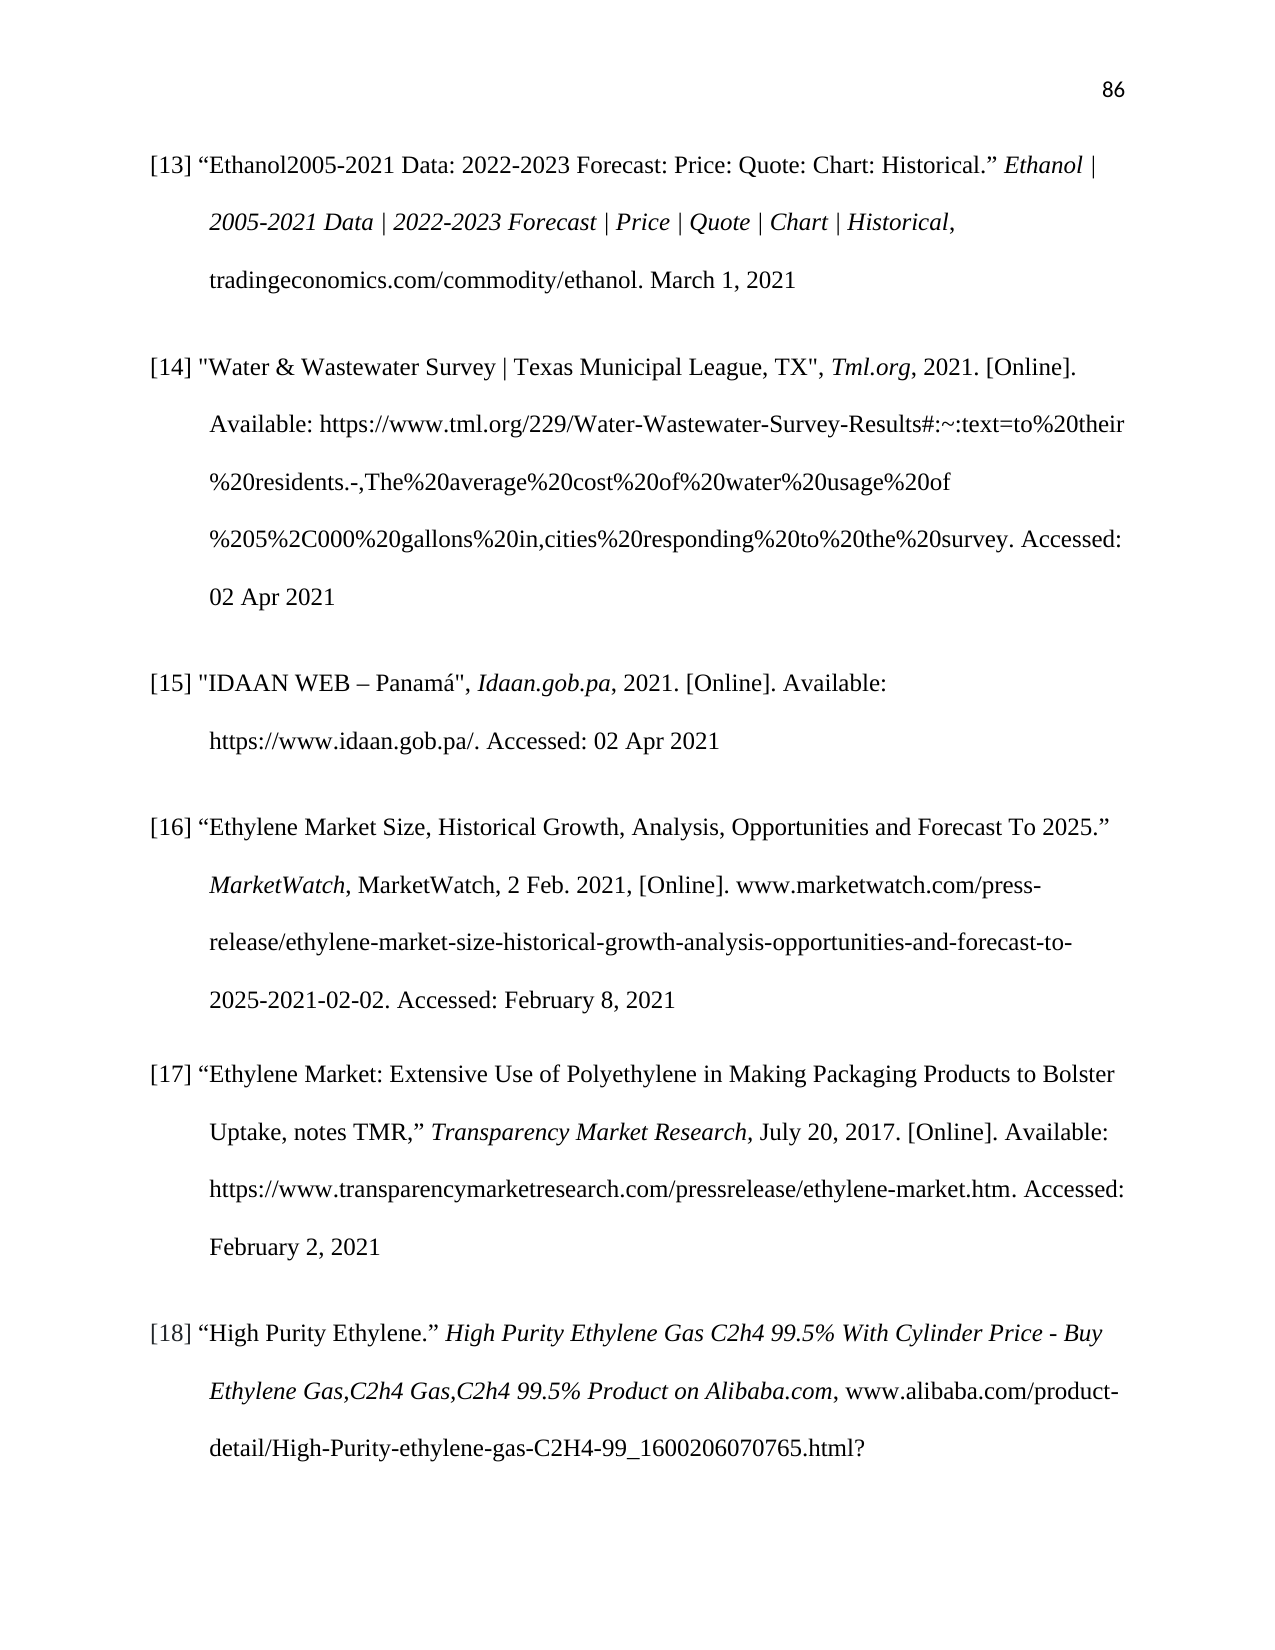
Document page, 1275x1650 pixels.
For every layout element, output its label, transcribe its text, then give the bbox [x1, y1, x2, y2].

text [17] “Ethylene Market: Extensive Use of Polyethylene in Making Packaging Products to Bolster Uptake, notes TMR,” Transparency Market Research, July 20, 2017. [Online]. Available: https://www.transparencymarketresearch.com/pressrelease/ethylene-market.htm. Accessed: February 2, 2021 [150, 1059, 1125, 1260]
text [15] "IDAAN WEB – Panamá", Idaan.gob.pa, 2021. [Online]. Available: https://www.idaan.gob.pa/. Accessed: 02 Apr 2021 [150, 668, 1125, 754]
text [13] “Ethanol2005-2021 Data: 2022-2023 Forecast: Price: Quote: Chart: Historical.” Ethanol | 2005-2021 Data | 2022-2023 Forecast | Price | Quote | Chart | Historical, tradingeconomics.com/commodity/ethanol. March 1, 2021 [150, 150, 1125, 294]
text [14] "Water & Wastewater Survey | Texas Municipal League, TX", Tml.org, 2021. [Online]. Available: https://www.tml.org/229/Water-Wastewater-Survey-Results#:~:text=to%20their%20residents.-,The%20average%20cost%20of%20water%20usage%20of%205%2C000%20gallons%20in,cities%20responding%20to%20the%20survey. Accessed: 02 Apr 2021 [150, 352, 1125, 610]
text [150, 1318, 1125, 1462]
text [16] “Ethylene Market Size, Historical Growth, Analysis, Opportunities and Forecast To 2025.” MarketWatch, MarketWatch, 2 Feb. 2021, [Online]. www.marketwatch.com/press-release/ethylene-market-size-historical-growth-analysis-opportunities-and-forecast-to-2025-2021-02-02. Accessed: February 8, 2021 [150, 812, 1125, 1014]
